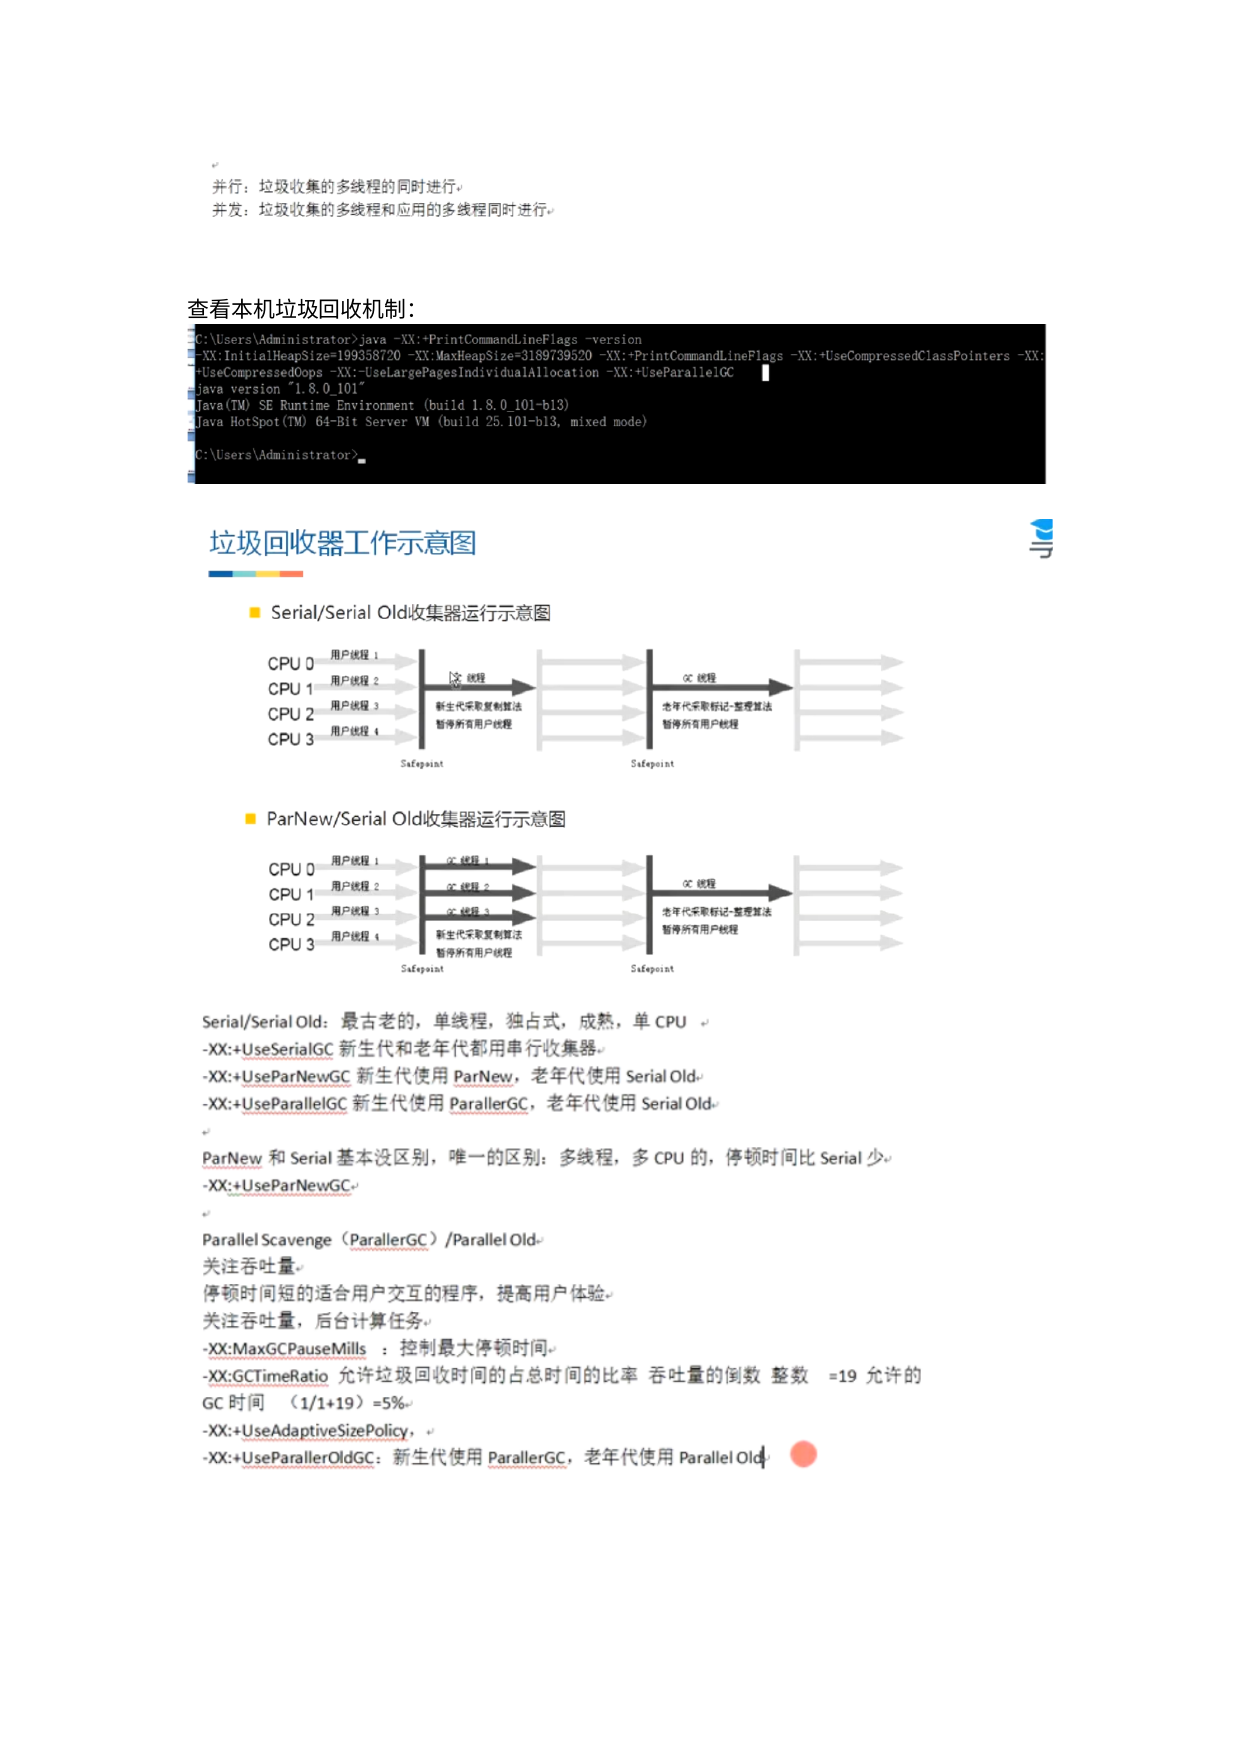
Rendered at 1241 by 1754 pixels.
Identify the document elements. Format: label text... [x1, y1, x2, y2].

text 查看本机垃圾回收机制： [187, 292, 1053, 324]
picture [187, 162, 615, 237]
picture [187, 519, 1053, 979]
picture [187, 324, 1053, 484]
picture [187, 1007, 1053, 1477]
